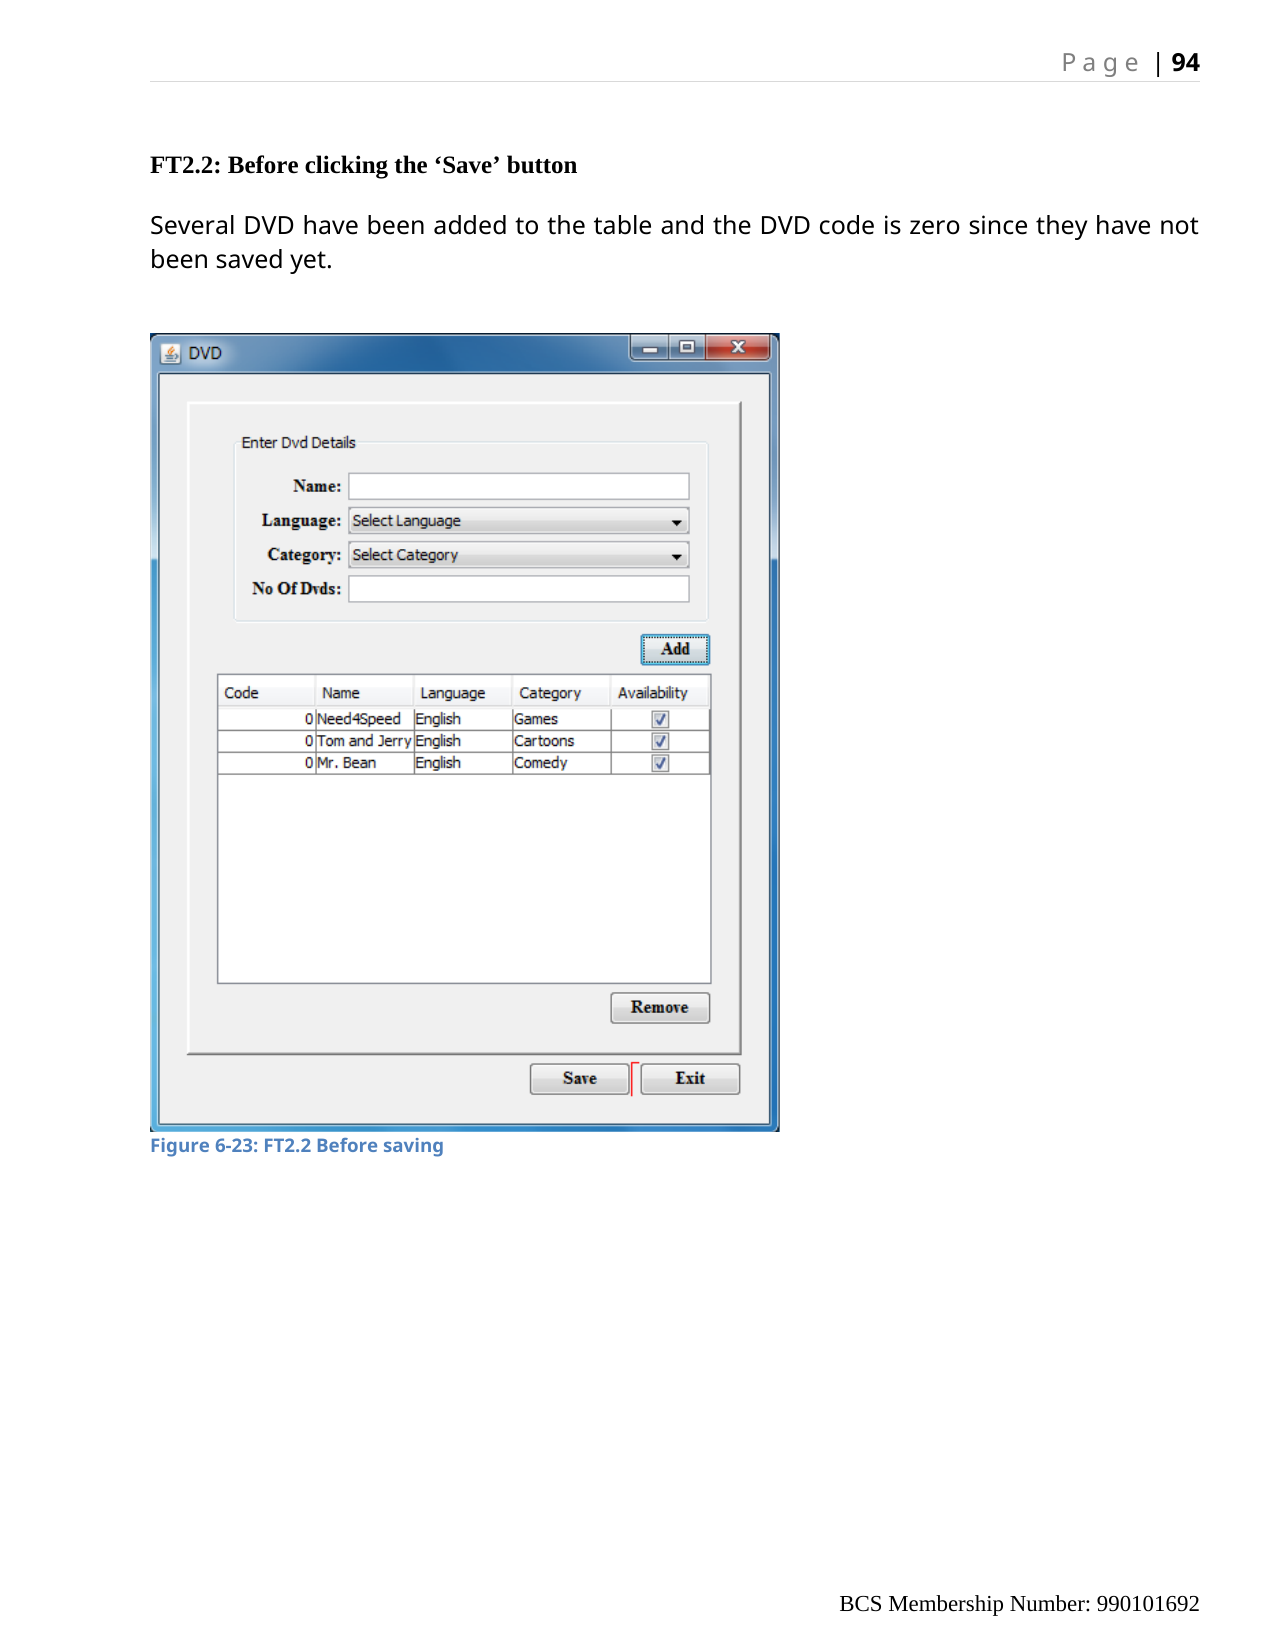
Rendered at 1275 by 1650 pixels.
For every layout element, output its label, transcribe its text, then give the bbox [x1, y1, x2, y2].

picture [150, 333, 780, 1132]
text Several DVD have been added to the table and the DVD code is zero since they have not been saved yet. [150, 207, 1200, 276]
text FT2.2: Before clicking the ‘Save’ button [150, 150, 1200, 179]
